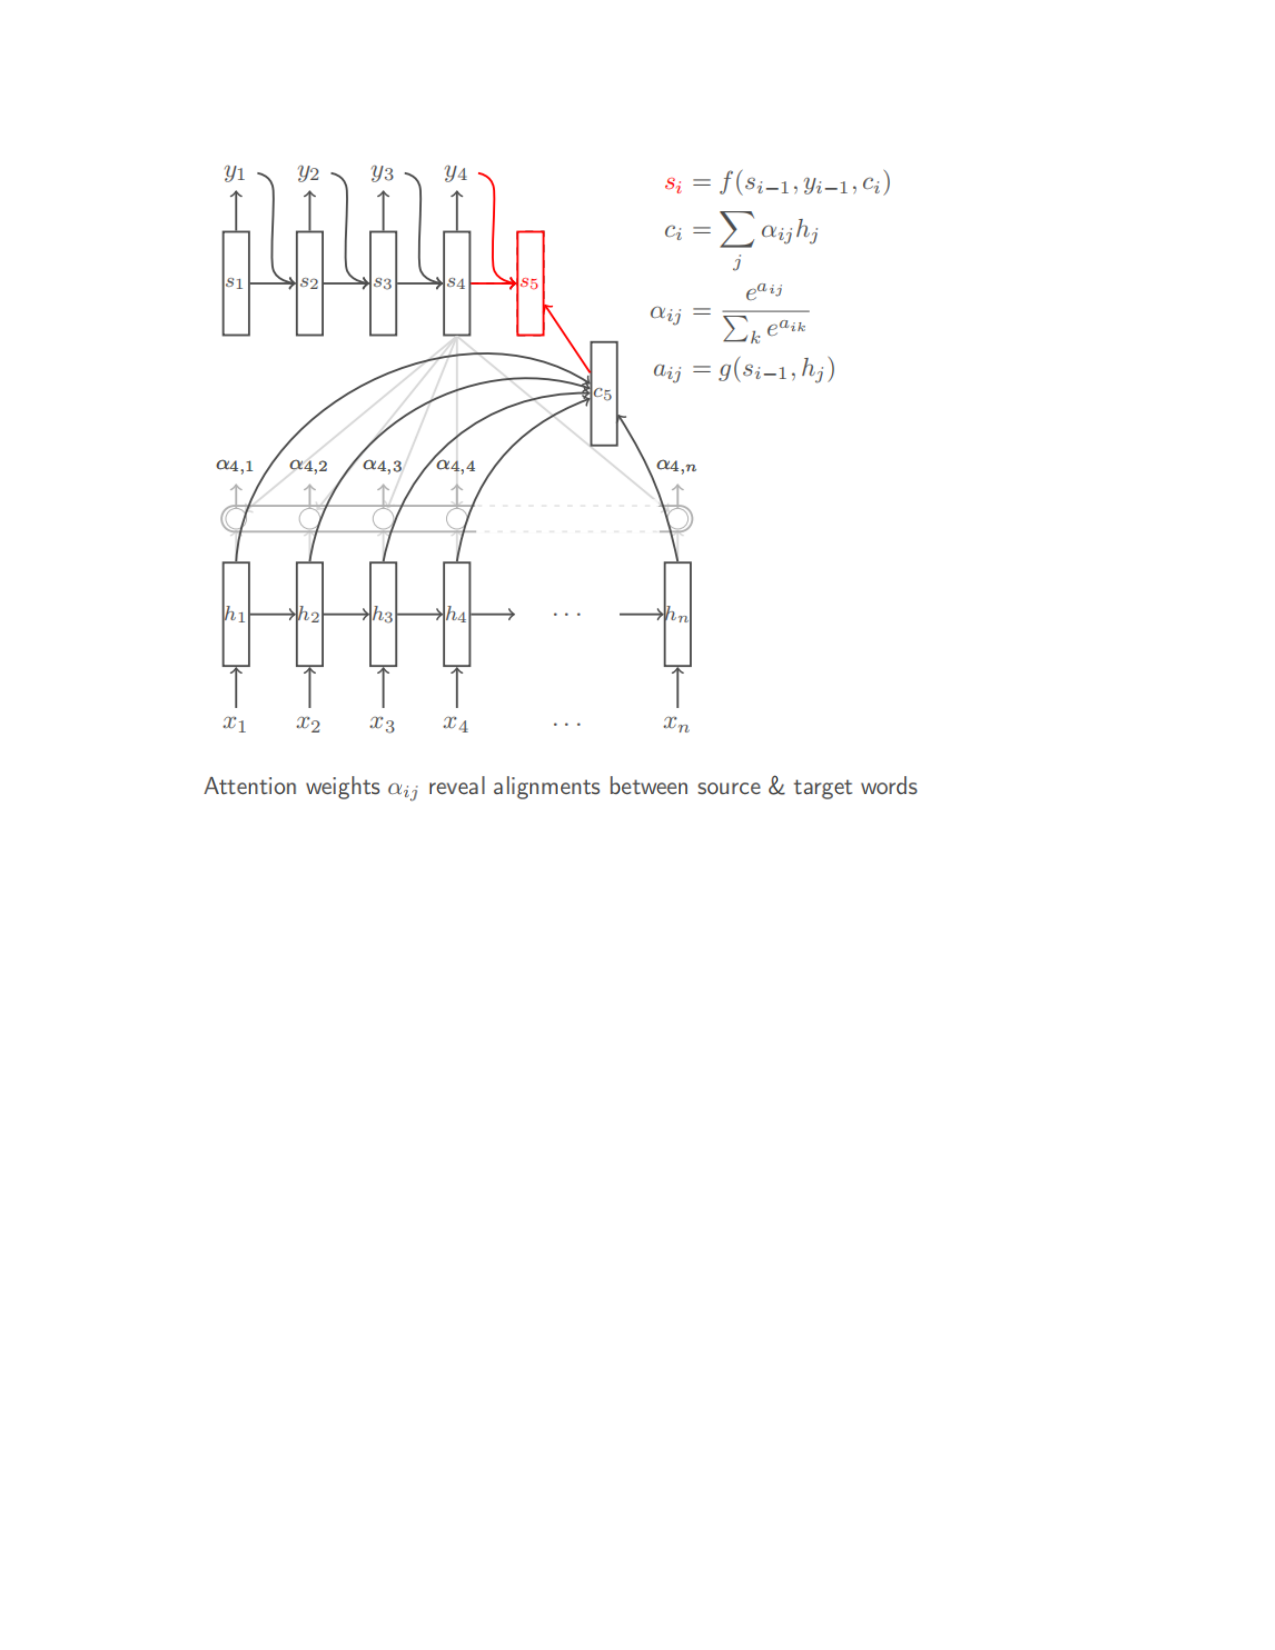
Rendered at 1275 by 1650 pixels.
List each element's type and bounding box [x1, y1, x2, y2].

picture [187, 150, 901, 747]
picture [187, 759, 930, 809]
